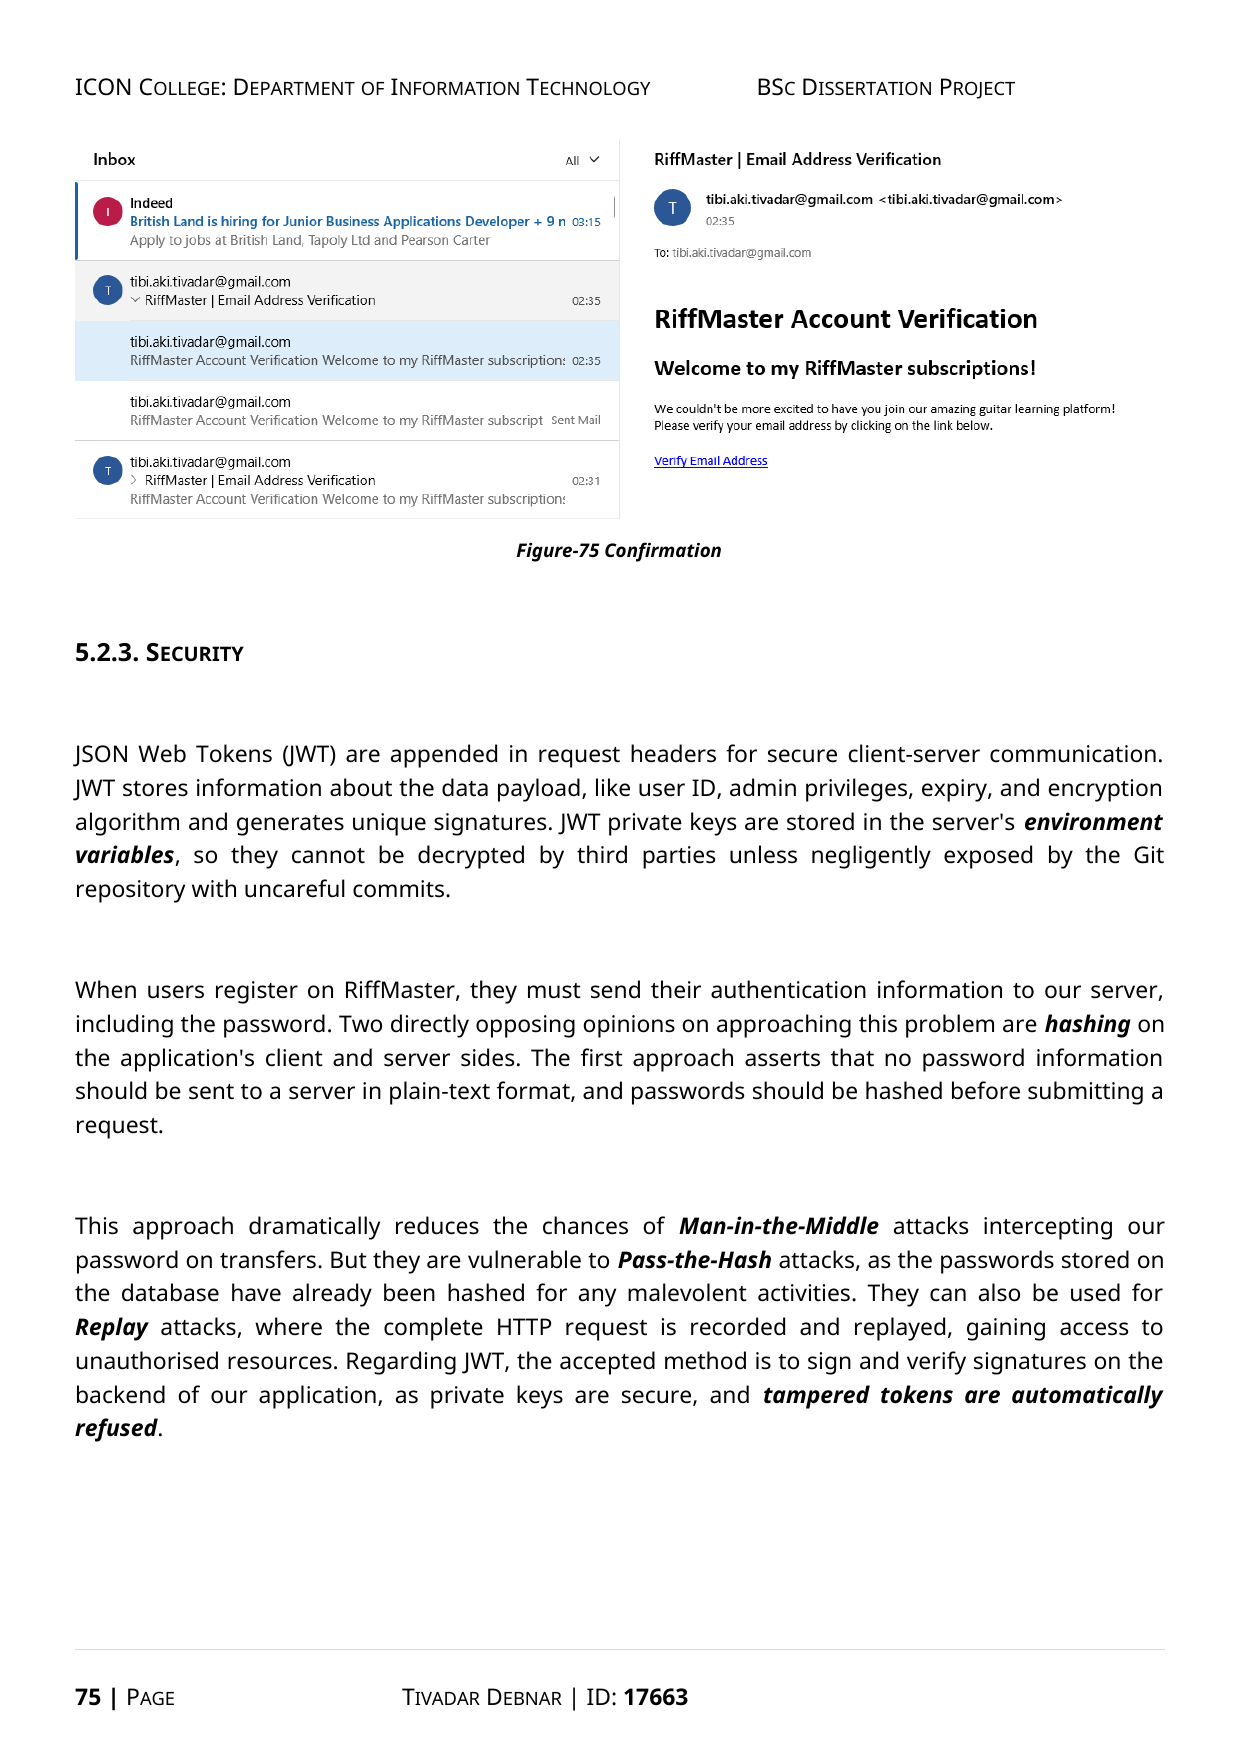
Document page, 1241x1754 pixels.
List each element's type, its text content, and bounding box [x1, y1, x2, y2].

text When users register on RiffMaster, they must send their authentication information to our server, including the password. Two directly opposing opinions on approaching this problem are hashing on the application's client and server sides. The first approach asserts that no password information should be sent to a server in plain-text format, and passwords should be hashed before submitting a request. [75, 974, 1165, 1140]
text Figure-75 Confirmation [75, 537, 1165, 563]
picture [75, 139, 1166, 519]
text This approach dramatically reduces the chances of Man-in-the-Middle attacks intercepting our password on transfers. But they are vulnerable to Pass-the-Hash attacks, as the passwords stored on the database have already been hashed for any malevolent activities. They can also be used for Replay attacks, where the complete HTTP request is recorded and replayed, gaining access to unauthorised resources. Regarding JWT, the accepted method is to sign and verify signatures on the backend of our application, as private keys are secure, and tampered tokens are automatically refused. [75, 1210, 1165, 1443]
subtitle 5.2.3. Security [75, 634, 1165, 668]
text JSON Web Tokens (JWT) are appended in request headers for secure client-server communication. JWT stores information about the data payload, like user ID, admin privileges, expiry, and encryption algorithm and generates unique signatures. JWT private keys are stored in the server's environment variables, so they cannot be decrypted by third parties unless negligently exposed by the Git repository with uncareful commits. [75, 738, 1165, 904]
